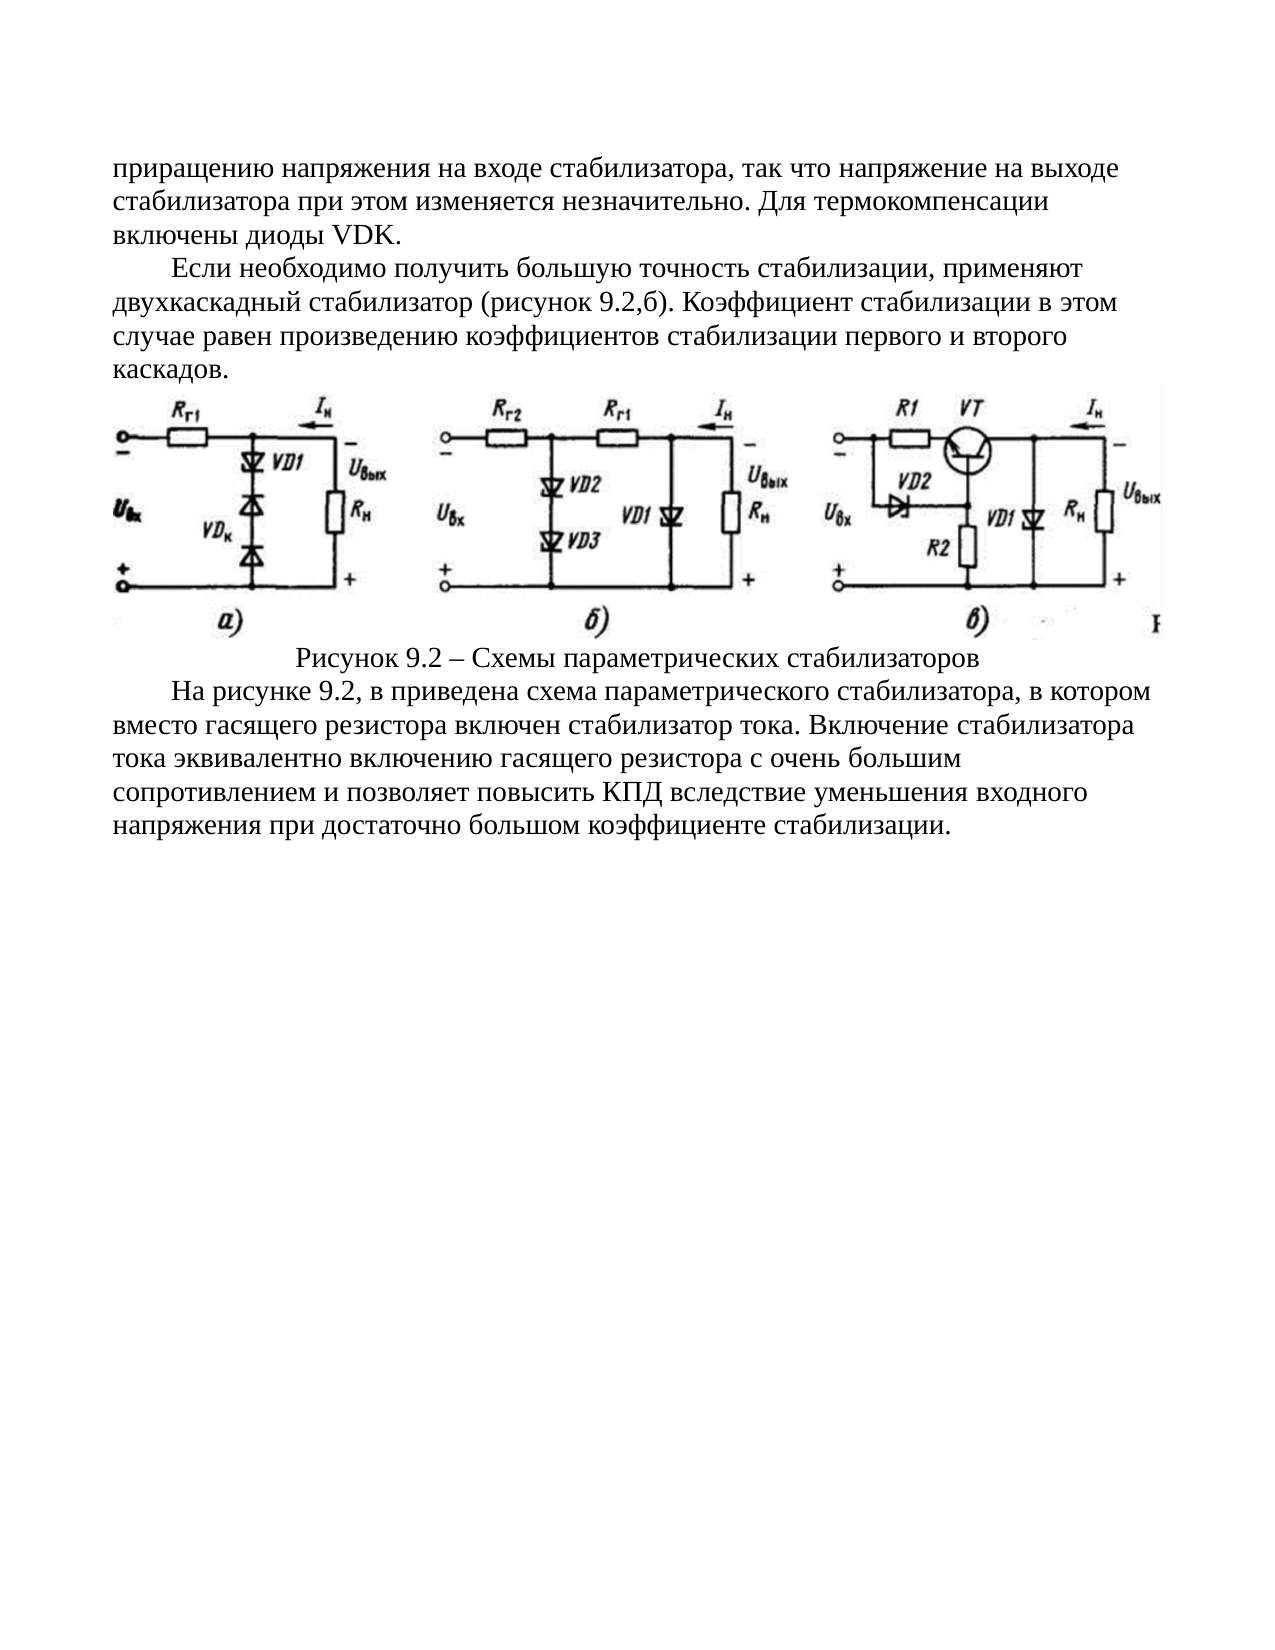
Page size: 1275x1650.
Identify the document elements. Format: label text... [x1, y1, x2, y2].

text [112, 150, 1162, 251]
list Рисунок 9.2 – Схемы параметрических стабилизаторов [112, 640, 1162, 673]
picture [113, 384, 1162, 640]
text На рисунке 9.2, в приведена схема параметрического стабилизатора, в котором вместо гасящего резистора включен стабилизатор тока. Включение стабилизатора тока эквивалентно включению гасящего резистора с очень большим сопротивлением и позволяет повысить КПД вследствие уменьшения входного напряжения при достаточно большом коэффициенте стабилизации. [112, 673, 1162, 841]
text Если необходимо получить большую точность стабилизации, применяют двухкаскадный стабилизатор (рисунок 9.2,б). Коэффициент стабилизации в этом случае равен произведению коэф­фициентов стабилизации первого и второго каскадов. [112, 251, 1162, 385]
